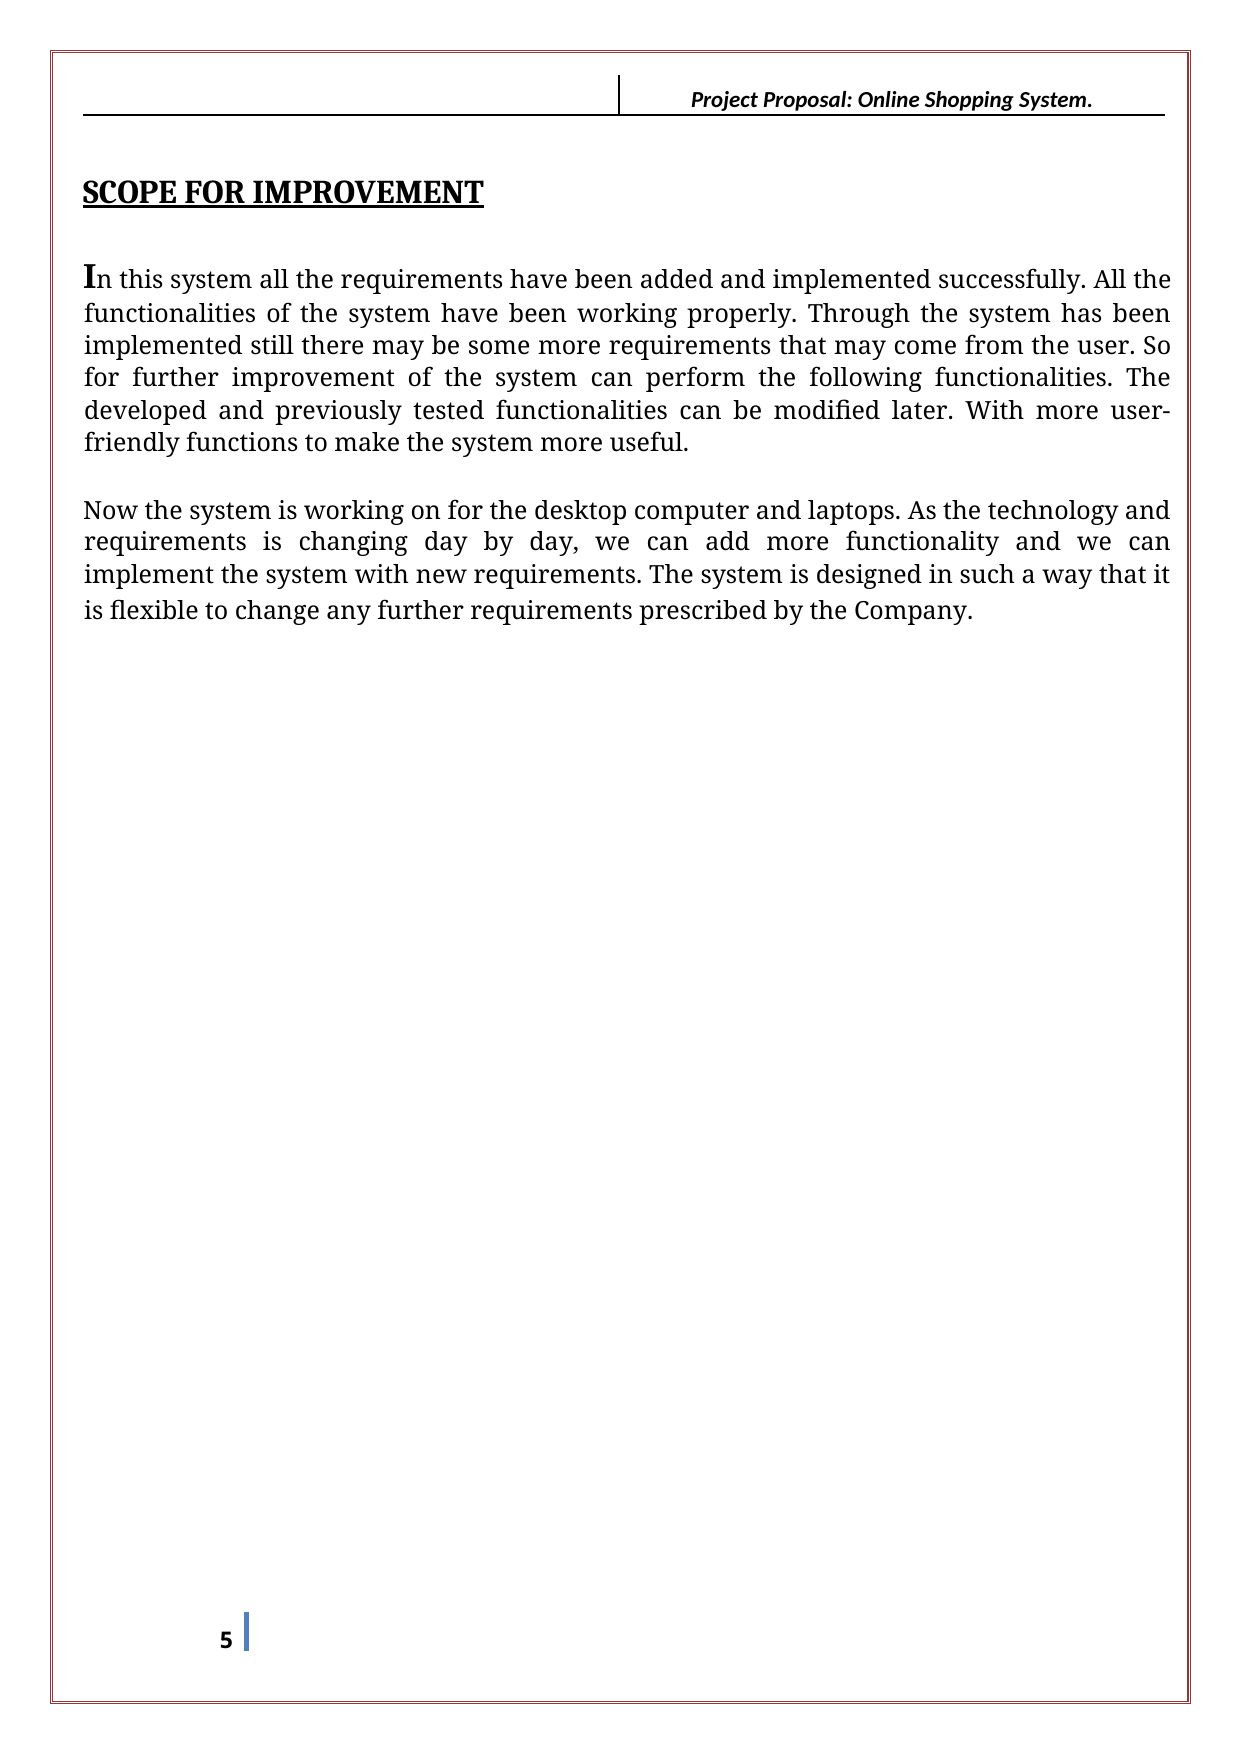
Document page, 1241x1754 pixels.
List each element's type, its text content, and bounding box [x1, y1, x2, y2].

text Now the system is working on for the desktop computer and laptops. As the technology and requirements is changing day by day, we can add more functionality and we can implement the system with new requirements. The system is designed in such a way that it is flexible to change any further requirements prescribed by the Company. [83, 493, 1172, 628]
text SCOPE FOR IMPROVEMENT [83, 173, 1174, 211]
text In this system all the requirements have been added and implemented successfully. All the functionalities of the system have been working properly. Through the system has been implemented still there may be some more requirements that may come from the user. So for further improvement of the system can perform the following functionalities. The developed and previously tested functionalities can be modified later. With more user-friendly functions to make the system more useful. [83, 254, 1172, 459]
